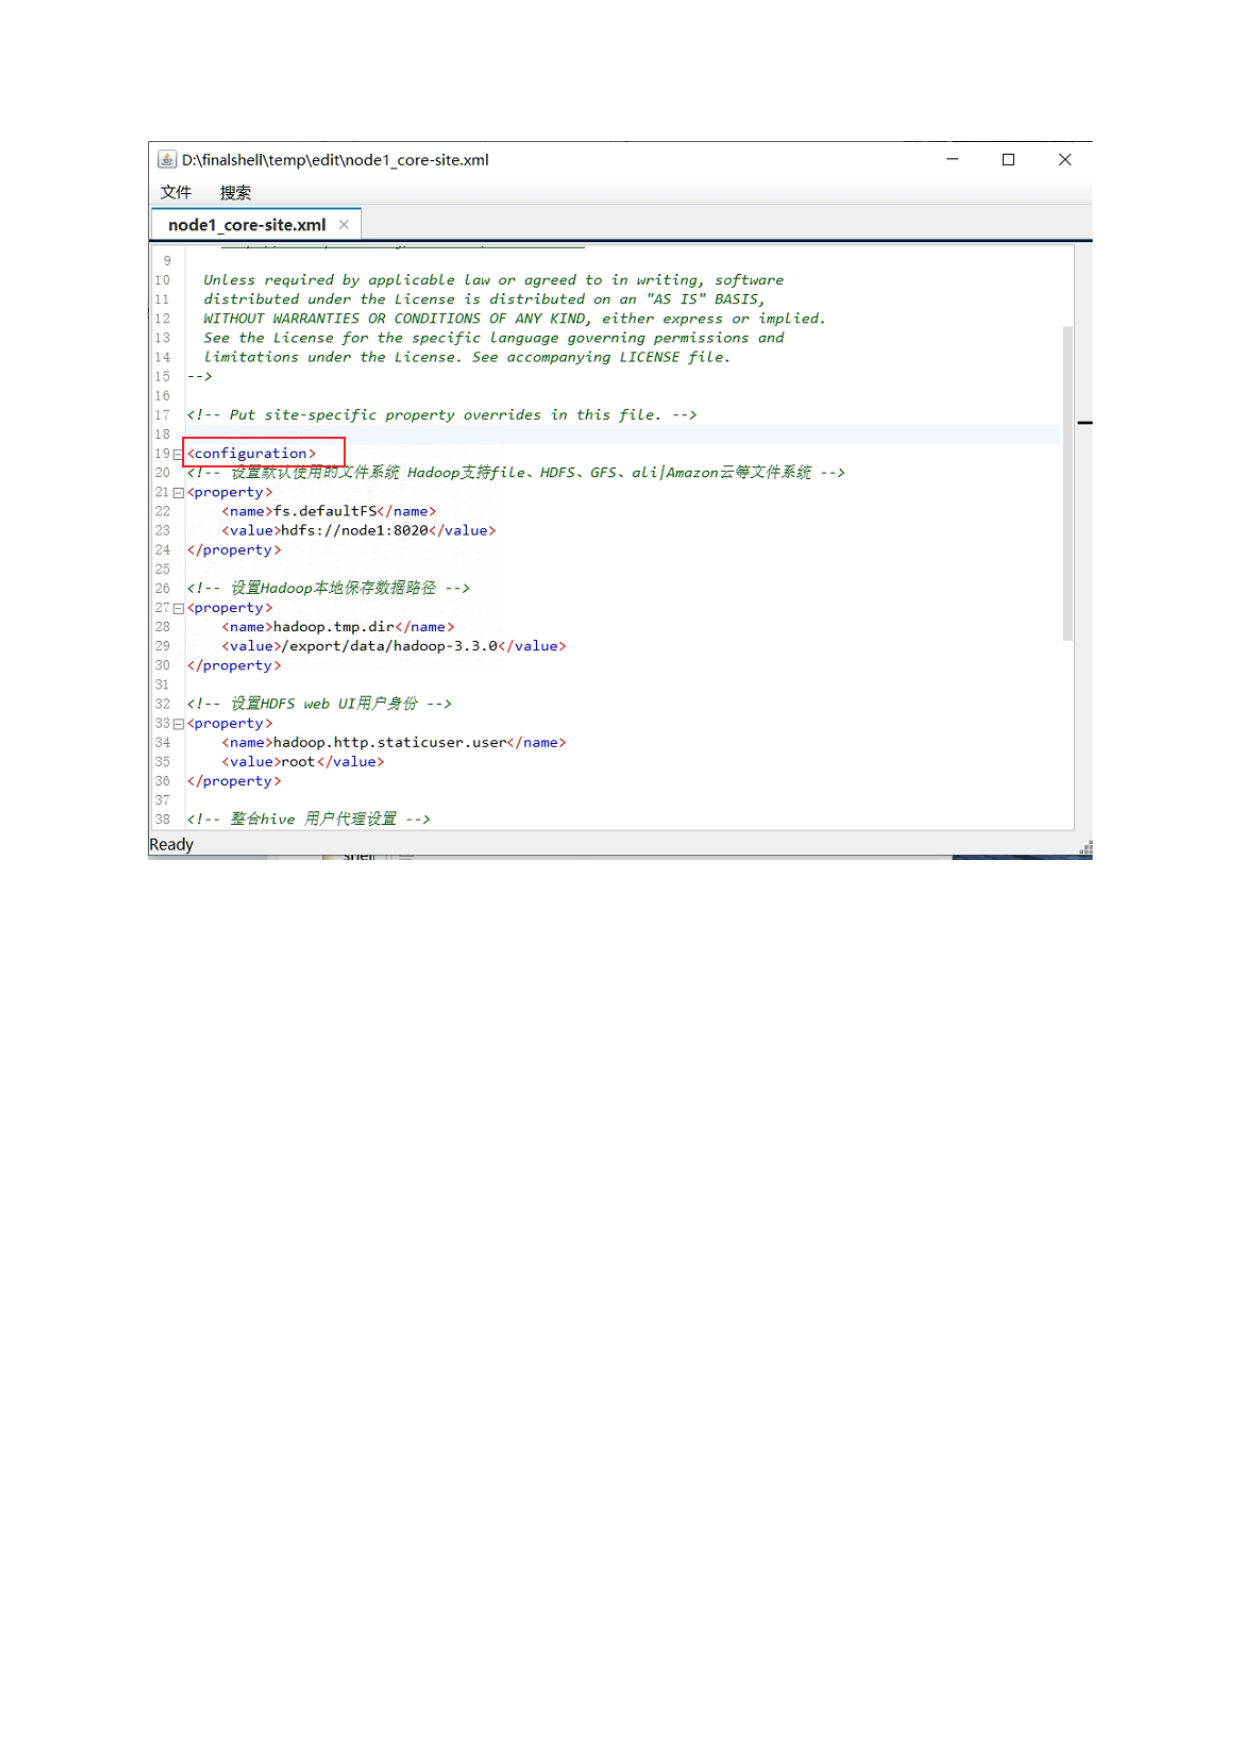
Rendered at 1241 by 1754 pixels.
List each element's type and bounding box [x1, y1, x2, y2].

picture [147, 141, 1093, 860]
